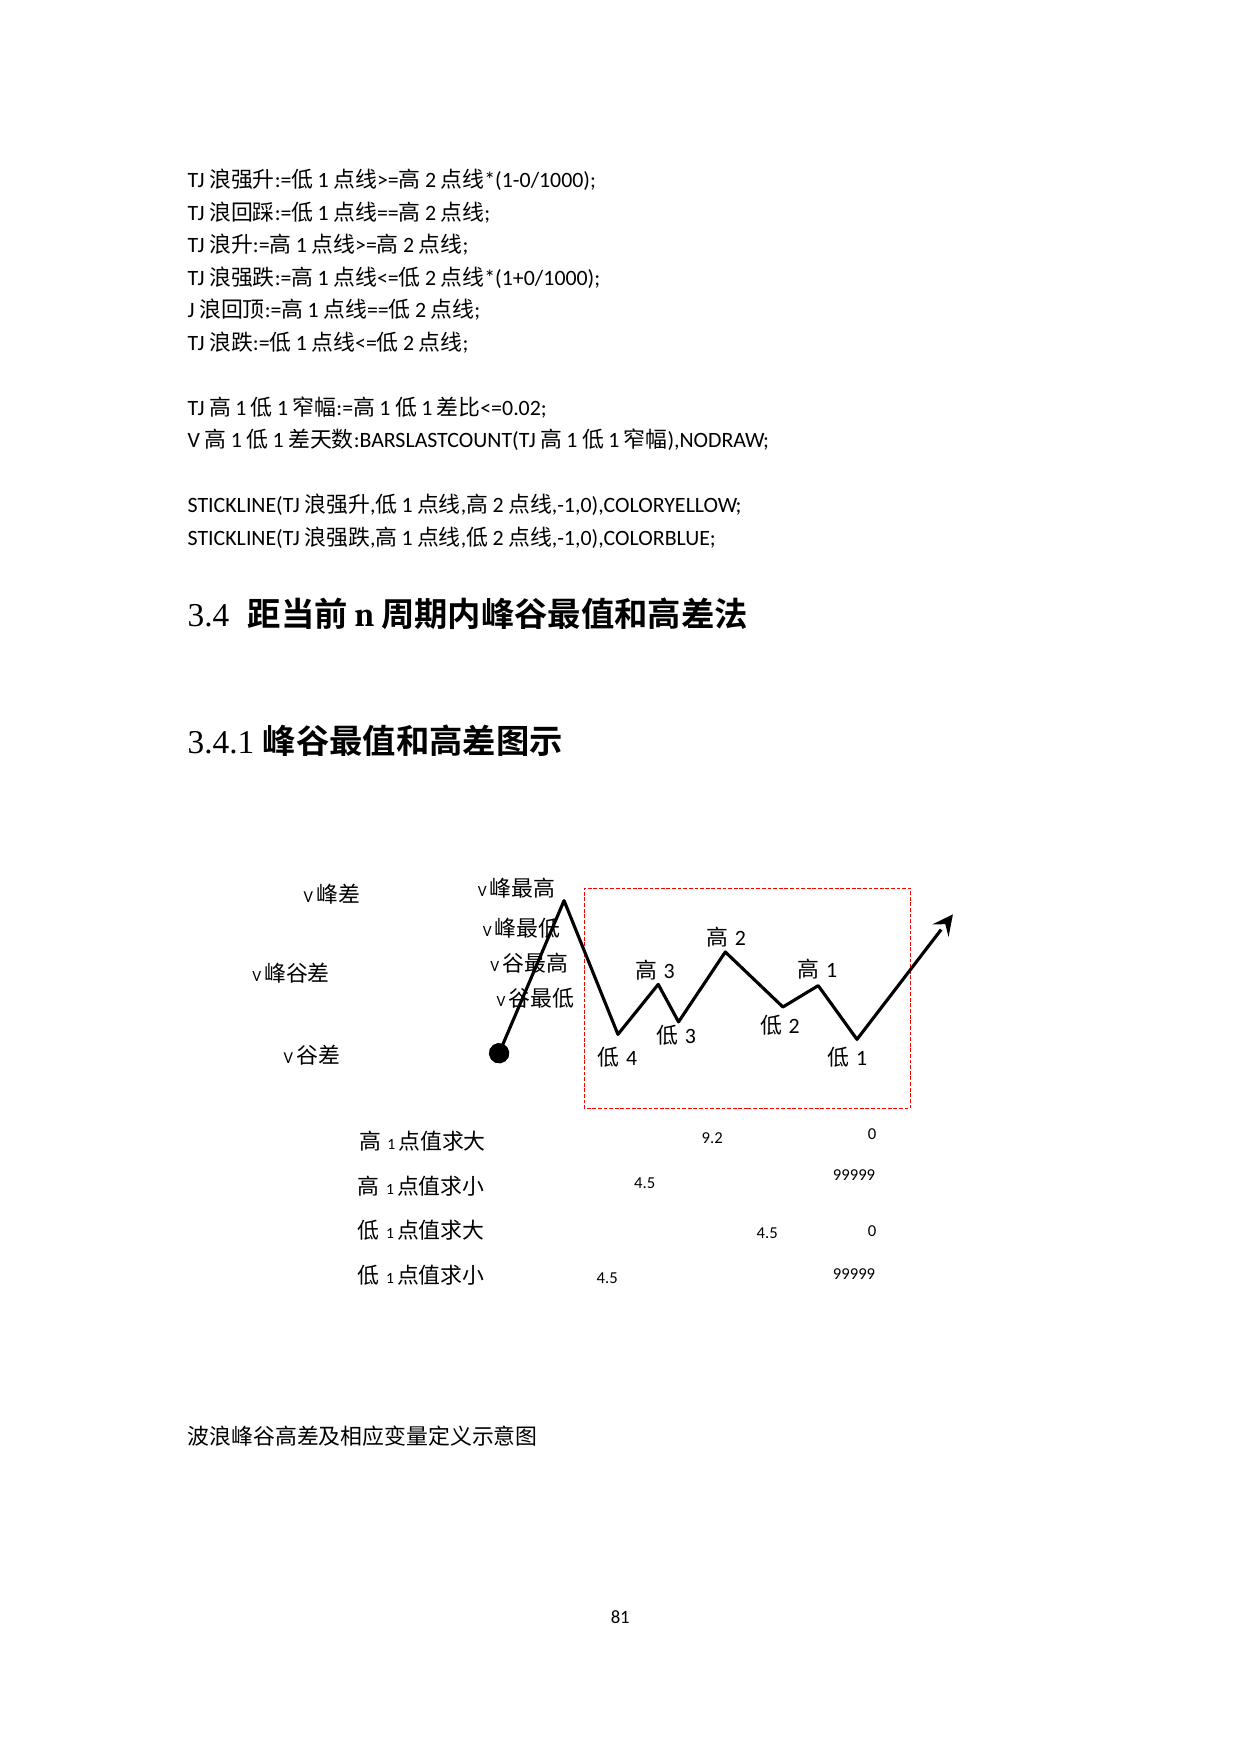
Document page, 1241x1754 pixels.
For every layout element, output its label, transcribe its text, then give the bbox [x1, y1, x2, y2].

text TJ浪强升:=低1点线>=高2点线*(1-0/1000); [187, 162, 1053, 194]
text TJ浪强跌:=高1点线<=低2点线*(1+0/1000); [187, 259, 1053, 292]
text STICKLINE(TJ浪强跌,高1点线,低2点线,-1,0),COLORBLUE; [187, 519, 1053, 552]
text TJ浪跌:=低1点线<=低2点线; [187, 324, 1053, 357]
text TJ高1低1窄幅:=高1低1差比<=0.02; [187, 389, 1053, 422]
text TJ浪升:=高1点线>=高2点线; [187, 227, 1053, 259]
text TJ浪回踩:=低1点线==高2点线; [187, 194, 1053, 227]
text V高1低1差天数:BARSLASTCOUNT(TJ高1低1窄幅),NODRAW; [187, 422, 1053, 454]
subtitle 峰谷最值和高差图示 [187, 706, 1053, 771]
text STICKLINE(TJ浪强升,低1点线,高2点线,-1,0),COLORYELLOW; [187, 487, 1053, 519]
text J浪回顶:=高1点线==低2点线; [187, 292, 1053, 324]
text 波浪峰谷高差及相应变量定义示意图 [187, 1418, 1053, 1451]
subtitle 距当前n周期内峰谷最值和高差法 [187, 579, 1053, 644]
